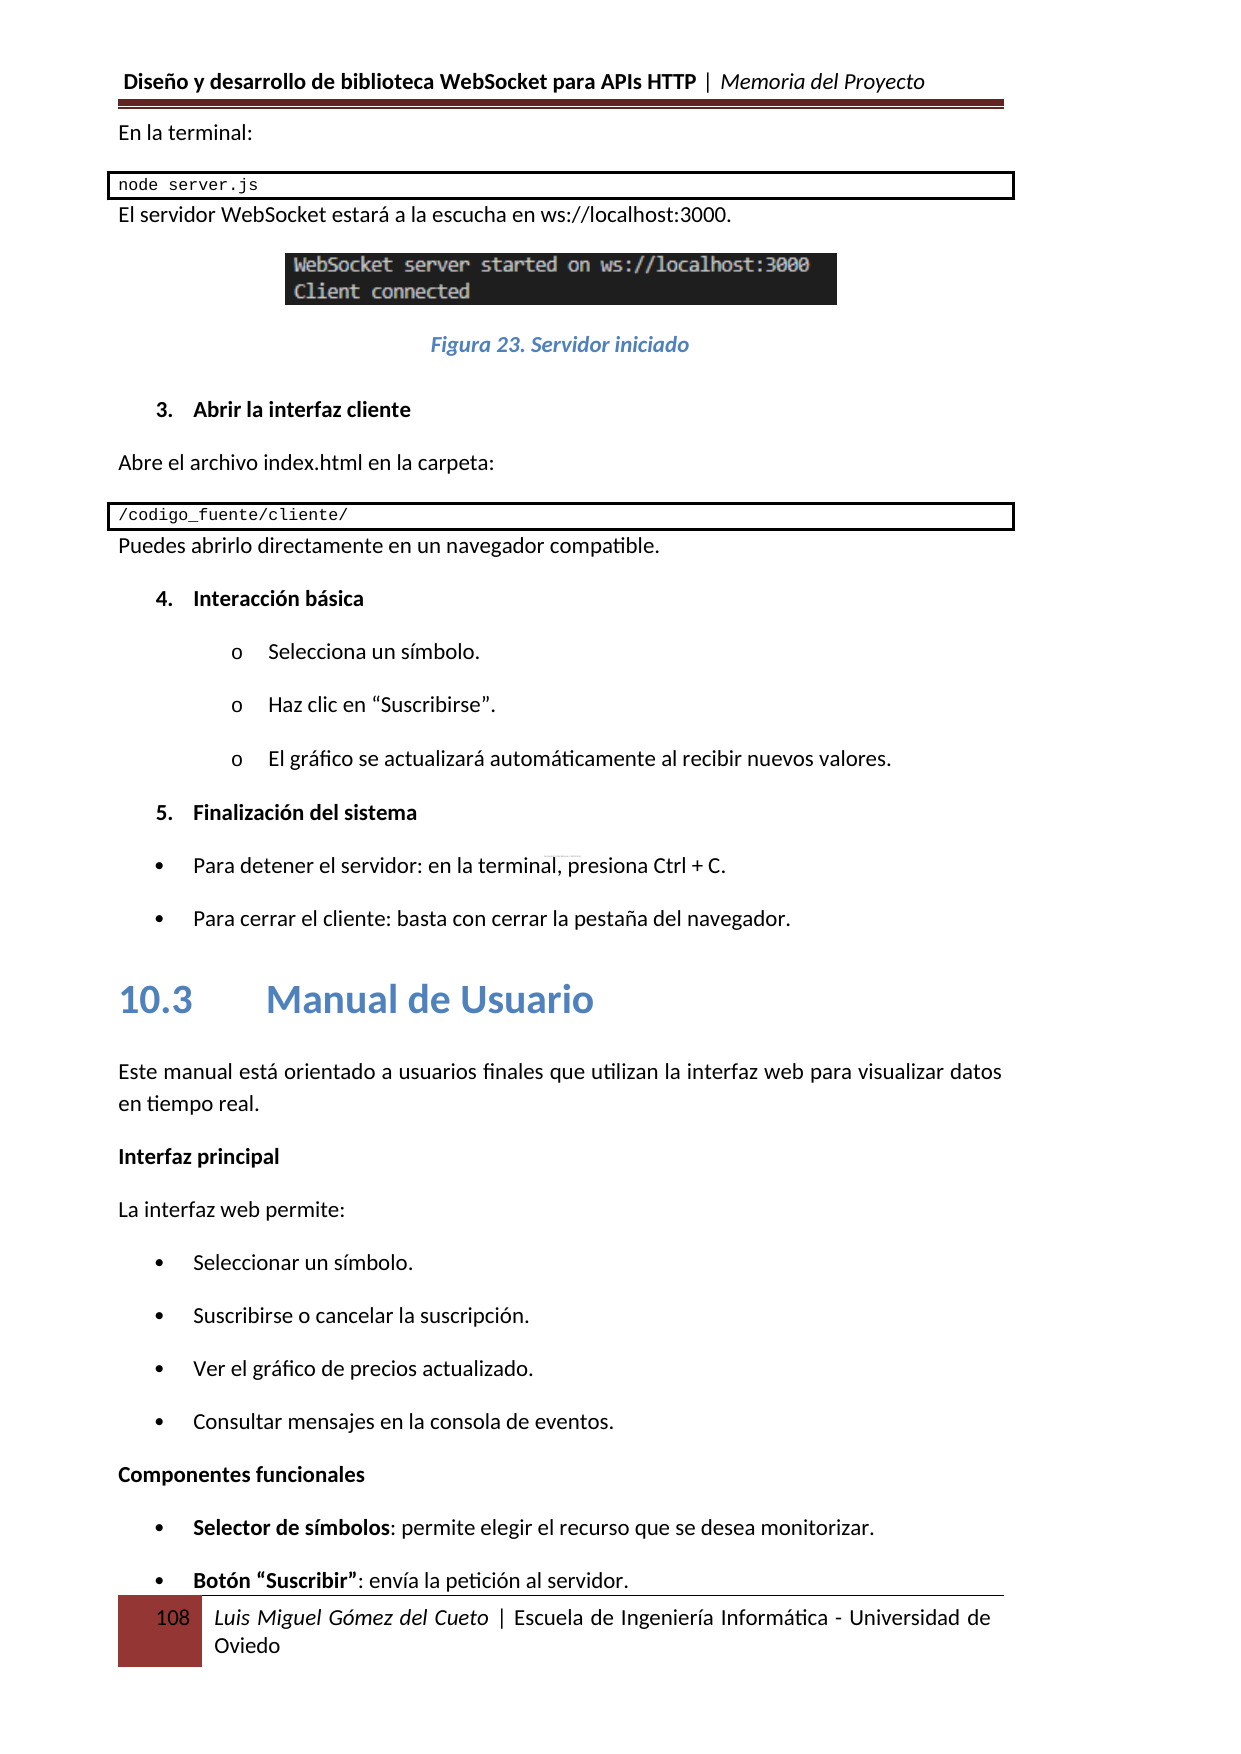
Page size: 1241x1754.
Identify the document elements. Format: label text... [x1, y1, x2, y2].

list Consultar mensajes en la consola de eventos. [156, 1407, 1004, 1435]
list Suscribirse o cancelar la suscripción. [156, 1301, 1004, 1329]
text En la terminal: [118, 118, 1004, 146]
list Haz clic en “Suscribirse”. [231, 691, 1004, 719]
subtitle Manual de Usuario [118, 973, 1004, 1024]
list Para cerrar el cliente: basta con cerrar la pestaña del navegador. [156, 904, 1004, 932]
list Selecciona un símbolo. [231, 637, 1004, 665]
text La interfaz web permite: [118, 1195, 1004, 1223]
list El gráfico se actualizará automáticamente al recibir nuevos valores. [231, 744, 1004, 773]
list Interacción básica [156, 584, 1004, 612]
list Abrir la interfaz cliente [156, 396, 1004, 423]
text Puedes abrirlo directamente en un navegador compatible. [118, 531, 1004, 559]
text /codigo_fuente/cliente/ [110, 505, 1012, 528]
list Seleccionar un símbolo. [156, 1248, 1004, 1276]
list Ver el gráfico de precios actualizado. [156, 1354, 1004, 1382]
text Componentes funcionales [118, 1460, 1004, 1488]
text node server.js [110, 174, 1012, 197]
text Este manual está orientado a usuarios finales que utilizan la interfaz web para visualizar datos en tiempo real. [118, 1057, 1004, 1117]
text El servidor WebSocket estará a la escucha en ws://localhost:3000. [118, 200, 1004, 228]
picture [285, 253, 837, 305]
list Botón “Suscribir”: envía la petición al servidor. [156, 1566, 1004, 1594]
list Finalización del sistema [156, 798, 1004, 826]
list Selector de símbolos: permite elegir el recurso que se desea monitorizar. [156, 1513, 1004, 1541]
list Para detener el servidor: en la terminal, presiona Ctrl + C. [156, 851, 1004, 879]
text Interfaz principal [118, 1142, 1004, 1170]
text Abre el archivo index.html en la carpeta: [118, 448, 1004, 477]
